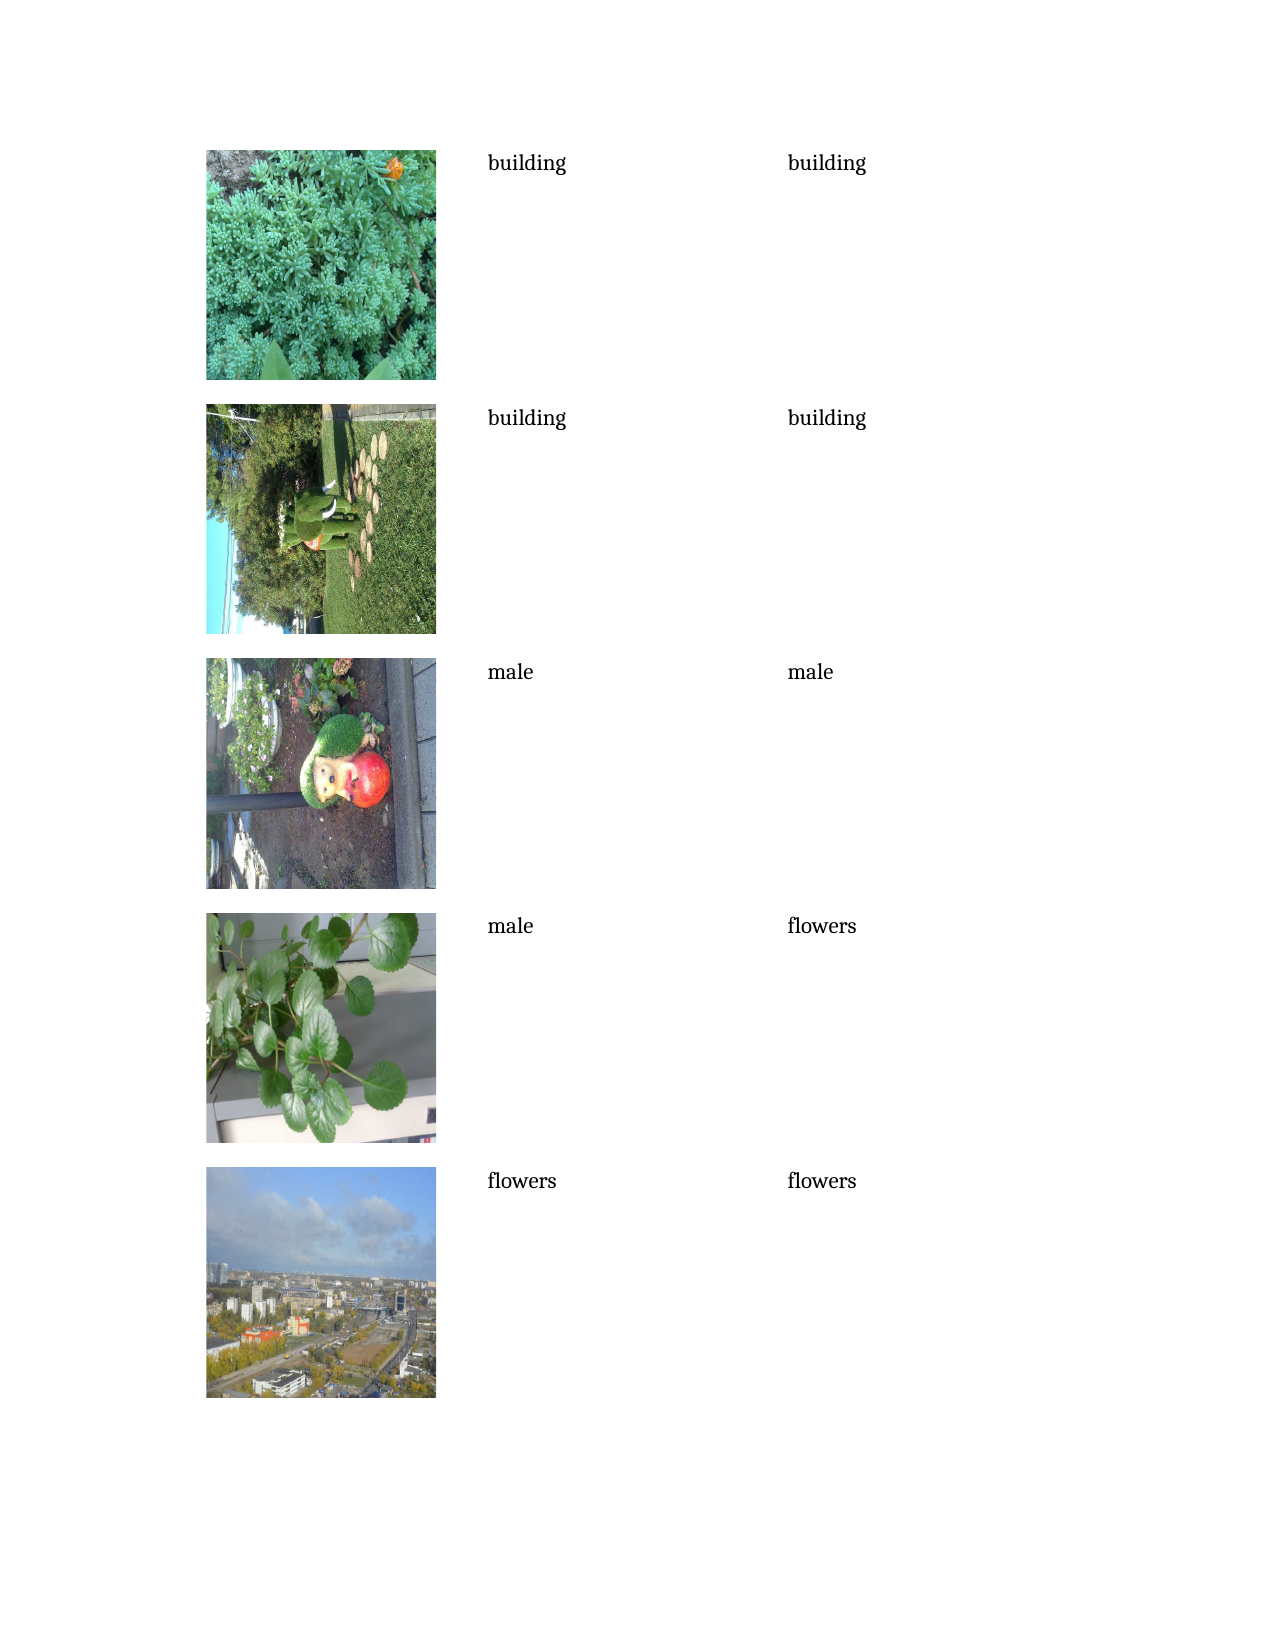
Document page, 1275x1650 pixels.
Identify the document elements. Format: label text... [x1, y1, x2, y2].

picture [206, 404, 437, 634]
table_cell male [476, 659, 776, 913]
table_cell flowers [776, 913, 1076, 1167]
table_cell [176, 150, 476, 404]
table_cell building [776, 150, 1076, 404]
table_cell [176, 659, 476, 913]
table_cell building [476, 404, 776, 659]
table_cell building [776, 404, 1076, 659]
table_cell [176, 404, 476, 659]
table_cell [176, 1168, 476, 1422]
picture [206, 1167, 437, 1398]
table_cell [176, 913, 476, 1167]
table_cell male [776, 659, 1076, 913]
table_cell building [476, 150, 776, 404]
picture [206, 658, 437, 889]
picture [206, 150, 437, 380]
table_cell flowers [476, 1168, 776, 1422]
picture [206, 913, 437, 1143]
table_cell male [476, 913, 776, 1167]
table_cell flowers [776, 1168, 1076, 1422]
